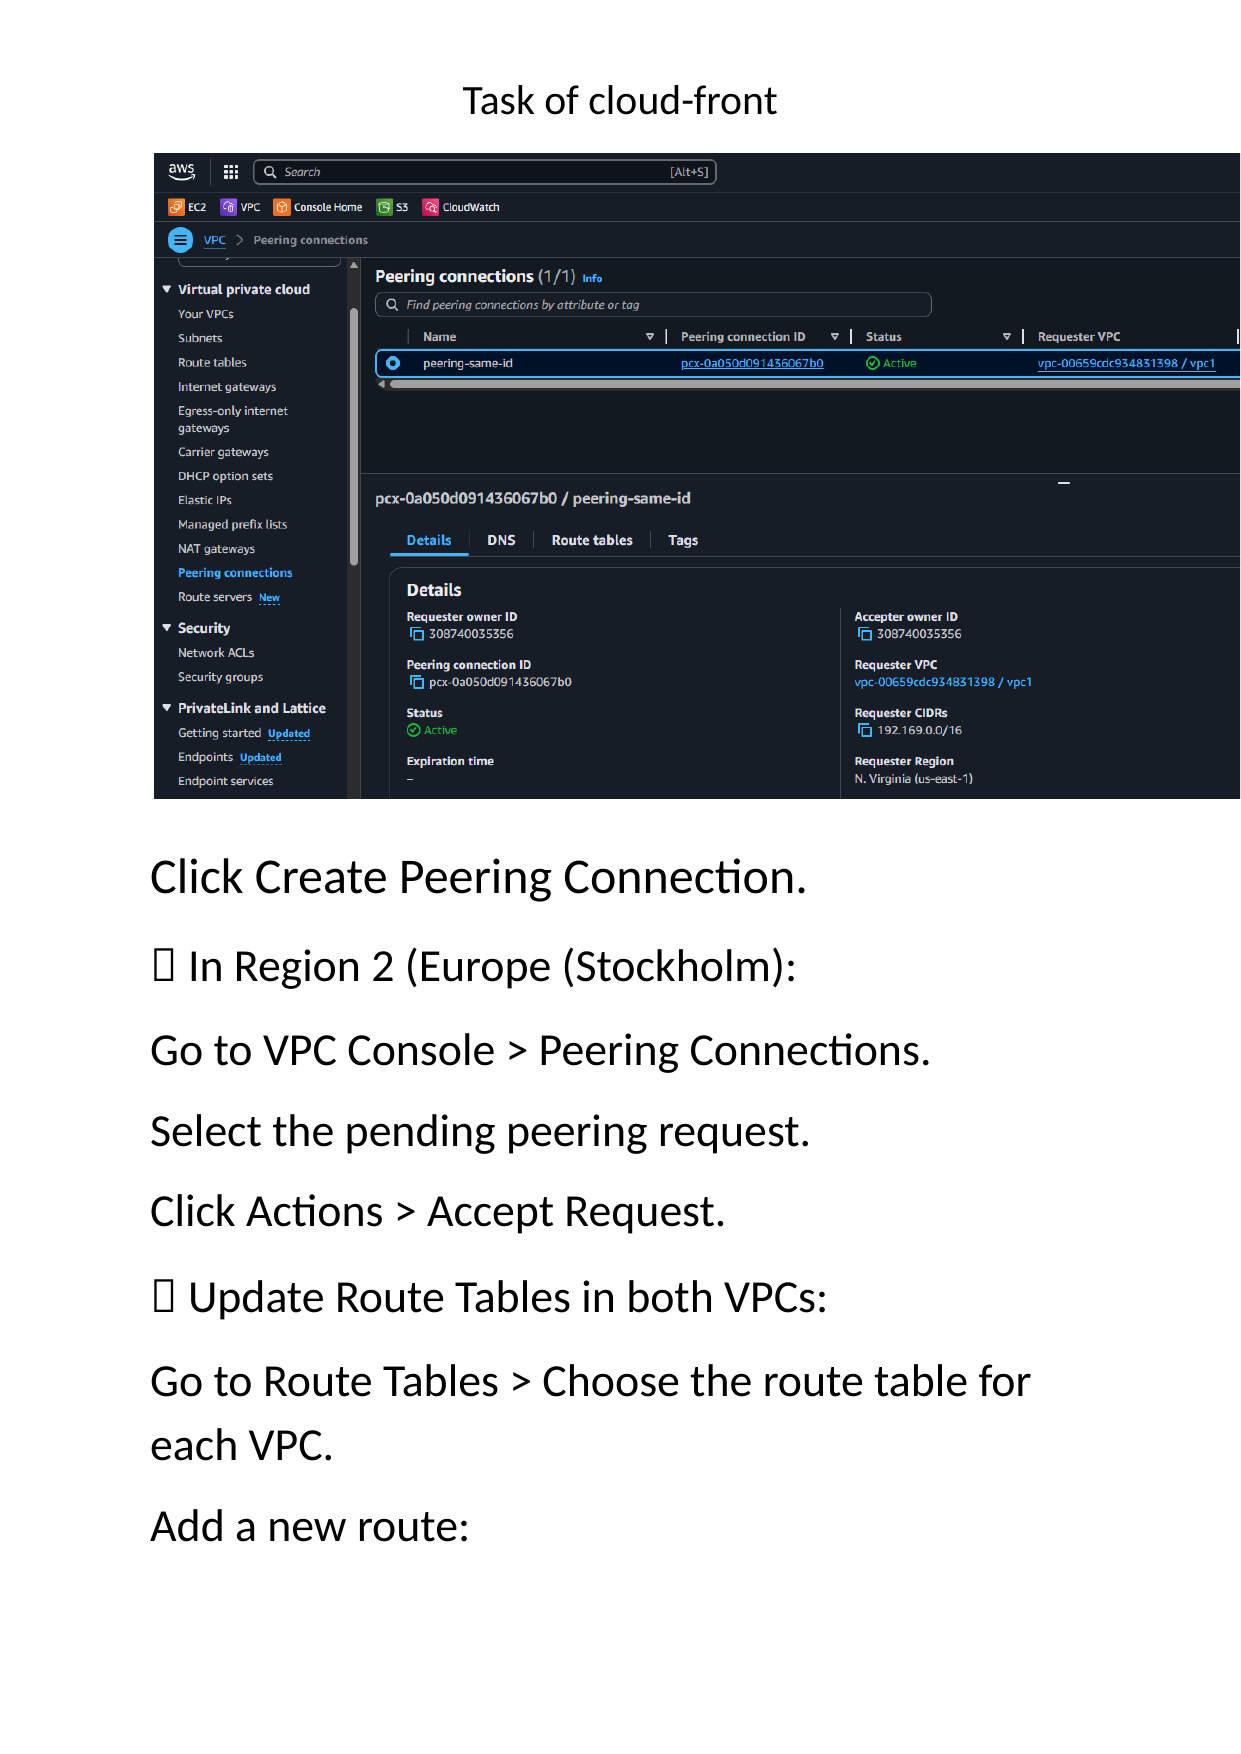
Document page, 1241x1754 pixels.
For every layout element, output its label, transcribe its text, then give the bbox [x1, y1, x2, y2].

text Click Actions > Accept Request. [150, 1182, 1090, 1238]
picture [150, 150, 1241, 802]
text Add a new route: [150, 1497, 1090, 1553]
text Go to Route Tables > Choose the route table for each VPC. [150, 1352, 1090, 1472]
text Go to VPC Console > Peering Connections. [150, 1021, 1090, 1076]
text Select the pending peering request. [150, 1101, 1090, 1157]
text 🔹 Update Route Tables in both VPCs: [150, 1263, 1090, 1326]
text Created Vpc Subnet created Route Table Internet Gatways Requester Side Click Create Peering Connection. [150, 802, 1090, 906]
text 🔹 In Region 2 (Europe (Stockholm): [150, 932, 1090, 994]
